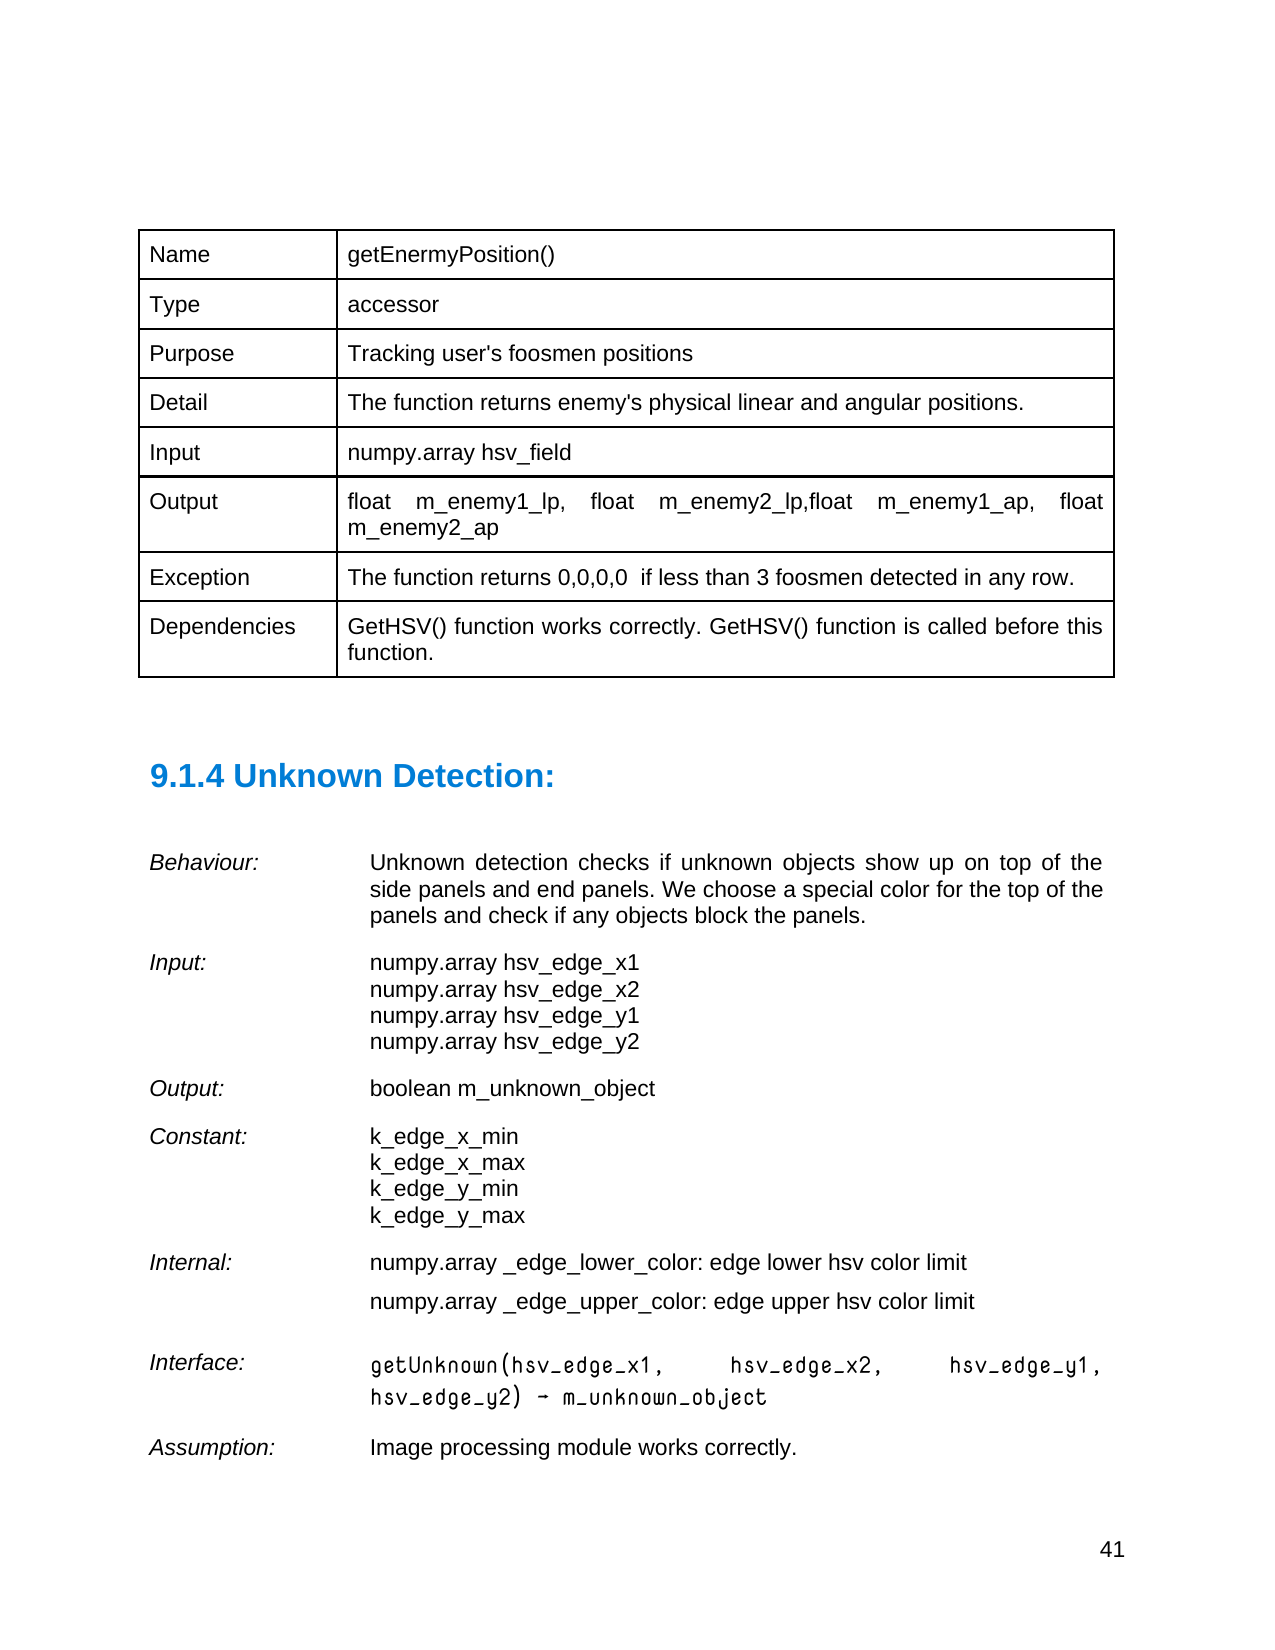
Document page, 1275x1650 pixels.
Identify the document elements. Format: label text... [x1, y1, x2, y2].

table_cell Purpose [140, 330, 336, 377]
table_cell Internal: [139, 1239, 359, 1338]
table_cell Assumption: [139, 1423, 359, 1470]
table_cell GetHSV() function works correctly. GetHSV() function is called before this function. [338, 602, 1113, 676]
table_header Behaviour: [139, 839, 359, 939]
table_cell Input: [139, 939, 359, 1065]
table_cell numpy.array hsv_edge_x1 numpy.array hsv_edge_x2 numpy.array hsv_edge_y1 numpy.array hsv_edge_y2 [359, 939, 1114, 1065]
table_cell The function returns 0,0,0,0 if less than 3 foosmen detected in any row. [338, 553, 1113, 600]
table_cell Dependencies [140, 602, 336, 676]
table_cell getUnknown(hsv_edge_x1, hsv_edge_x2, hsv_edge_y1, hsv_edge_y2) → m_unknown_object [359, 1338, 1114, 1423]
table_cell Exception [140, 553, 336, 600]
table_cell numpy.array hsv_field [338, 428, 1113, 475]
table_cell The function returns enemy's physical linear and angular positions. [338, 379, 1113, 426]
table_cell Constant: [139, 1112, 359, 1238]
table_cell Tracking user's foosmen positions [338, 330, 1113, 377]
table_cell Detail [140, 379, 336, 426]
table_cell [359, 1423, 1114, 1470]
table_cell Input [140, 428, 336, 475]
table_cell Output: [139, 1065, 359, 1112]
table_cell numpy.array _edge_lower_color: edge lower hsv color limit numpy.array _edge_upper_color: edge upper hsv color limit [359, 1239, 1114, 1338]
table_cell Type [140, 280, 336, 327]
table_cell float m_enemy1_lp, float m_enemy2_lp,float m_enemy1_ap, float m_enemy2_ap [338, 478, 1113, 551]
table_cell accessor [338, 280, 1113, 327]
table_header getEnermyPosition() [338, 231, 1113, 278]
table_cell k_edge_x_min k_edge_x_max k_edge_y_min k_edge_y_max [359, 1112, 1114, 1238]
table_header Name [140, 231, 336, 278]
table_cell Interface: [139, 1338, 359, 1423]
table_cell Output [140, 478, 336, 551]
table_cell boolean m_unknown_object [359, 1065, 1114, 1112]
subtitle 9.1.4 Unknown Detection: [150, 756, 1125, 795]
table_header Unknown detection checks if unknown objects show up on top of the side panels and end panels. We choose a special color for the top of the panels and check if any objects block the panels. [359, 839, 1114, 939]
